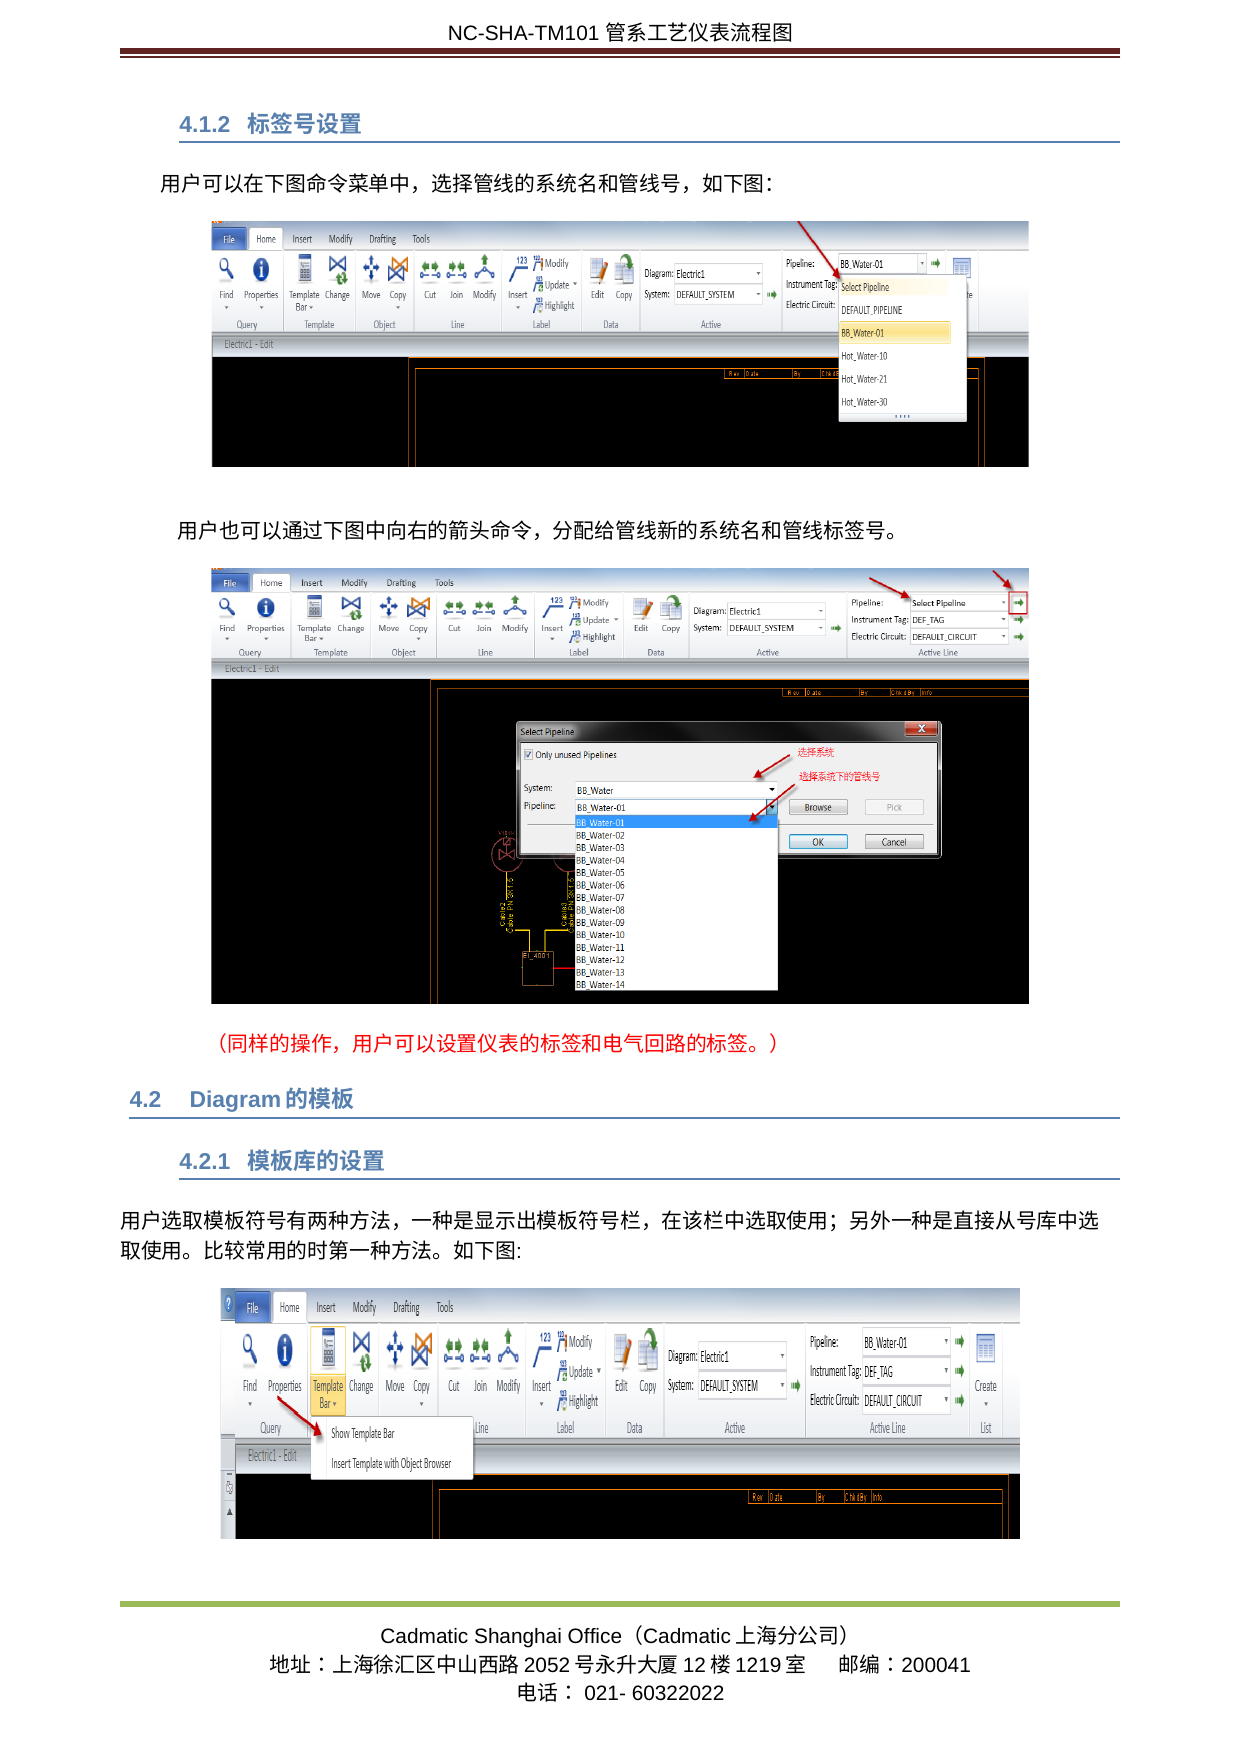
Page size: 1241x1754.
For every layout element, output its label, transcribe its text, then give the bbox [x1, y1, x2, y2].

subtitle 模板库的设置 [179, 1143, 1120, 1178]
subtitle Diagram的模板 [129, 1081, 1120, 1117]
subtitle 标签号设置 [179, 106, 1120, 141]
text 用户选取模板符号有两种方法，一种是显示出模板符号栏，在该栏中选取使用；另外一种是直接从号库中选 取使用。比较常用的时第一种方法。如下图: [120, 1204, 1120, 1264]
picture [211, 221, 1029, 467]
text 用户可以在下图命令菜单中，选择管线的系统名和管线号，如下图： [120, 167, 1120, 197]
picture [220, 1288, 1020, 1539]
picture [211, 568, 1029, 1004]
text 用户也可以通过下图中向右的箭头命令，分配给管线新的系统名和管线标签号。 [120, 514, 1120, 545]
text （同样的操作，用户可以设置仪表的标签和电气回路的标签。） [120, 1027, 1120, 1057]
